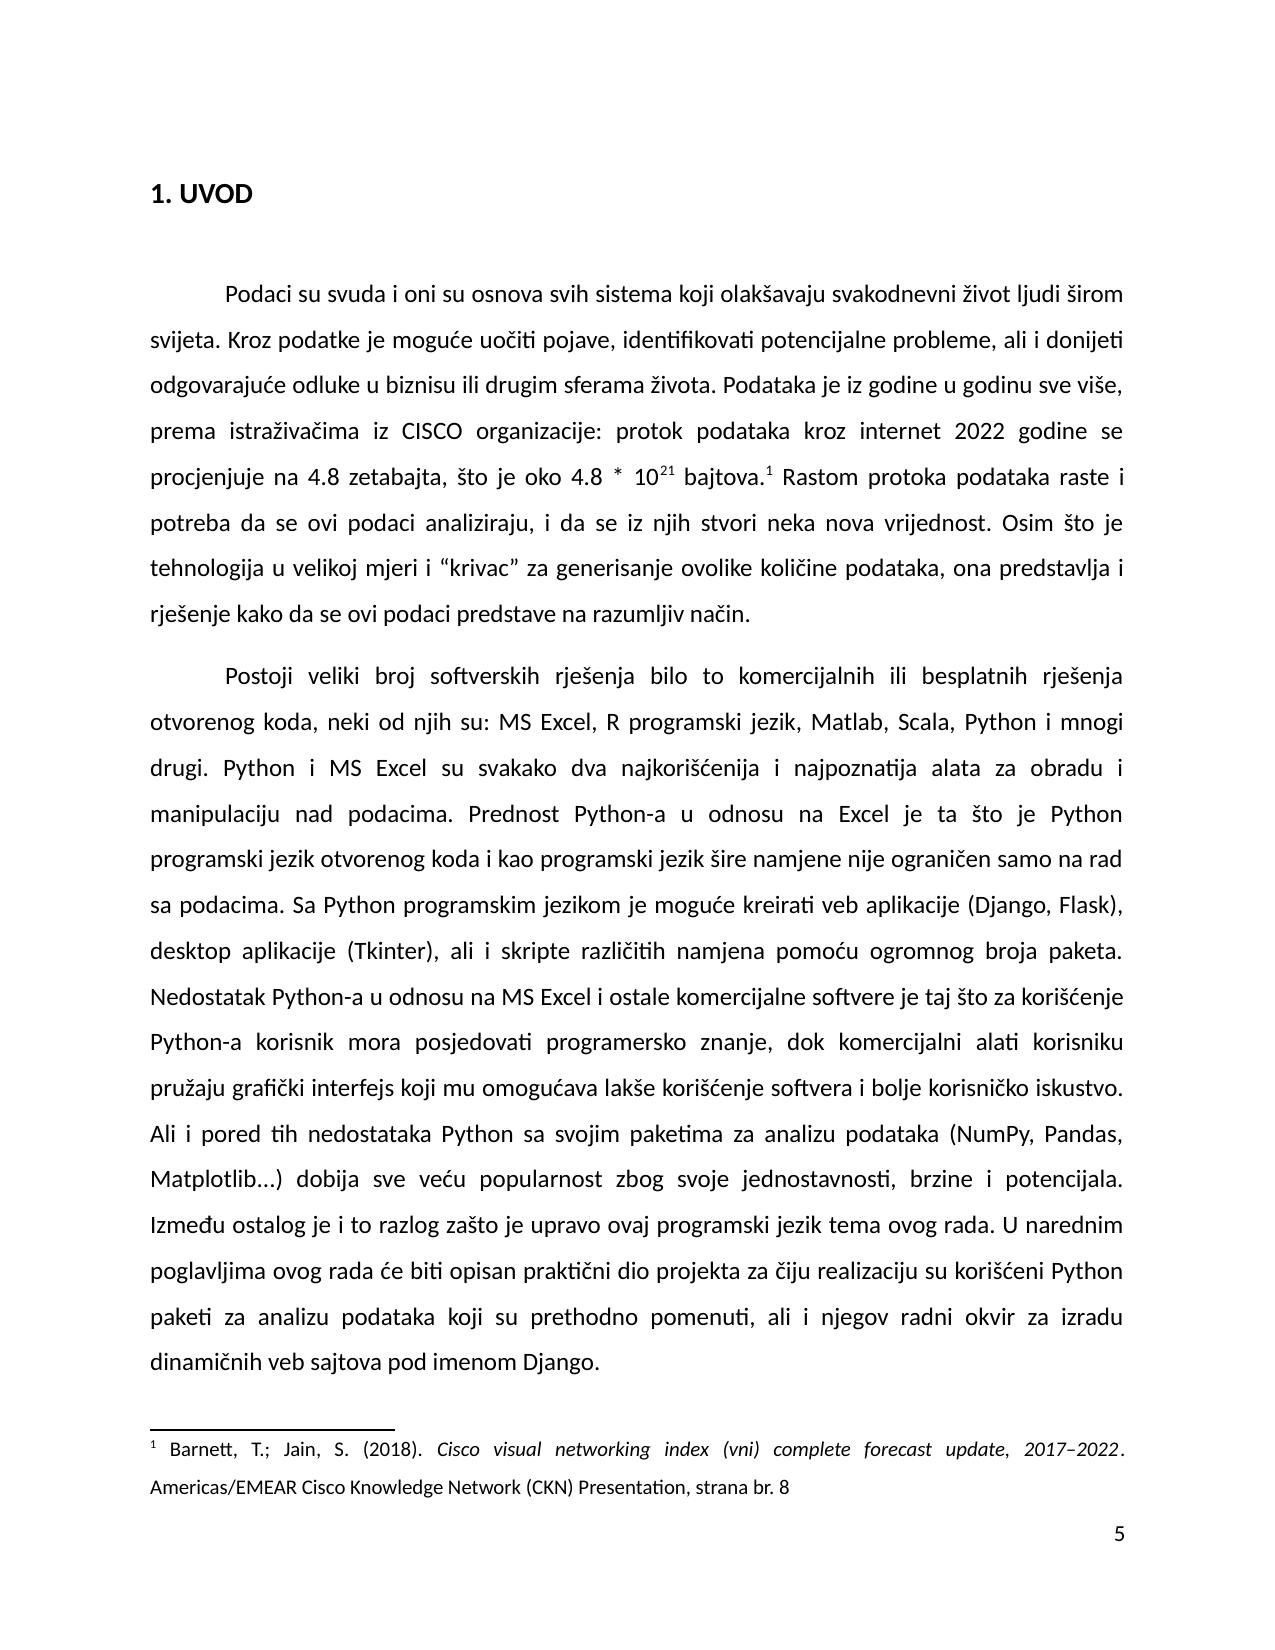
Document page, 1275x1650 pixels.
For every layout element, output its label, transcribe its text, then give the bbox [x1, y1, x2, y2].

text Postoji veliki broj softverskih rješenja bilo to komercijalnih ili besplatnih rješenja otvorenog koda, neki od njih su: MS Excel, R programski jezik, Matlab, Scala, Python i mnogi drugi. Python i MS Excel su svakako dva najkorišćenija i najpoznatija alata za obradu i manipulaciju nad podacima. Prednost Python-a u odnosu na Excel je ta što je Python programski jezik otvorenog koda i kao programski jezik šire namjene nije ograničen samo na rad sa podacima. Sa Python programskim jezikom je moguće kreirati veb aplikacije (Django, Flask), desktop aplikacije (Tkinter), ali i skripte različitih namjena pomoću ogromnog broja paketa. Nedostatak Python-a u odnosu na MS Excel i ostale komercijalne softvere je taj što za korišćenje Python-a korisnik mora posjedovati programersko znanje, dok komercijalni alati korisniku pružaju grafički interfejs koji mu omogućava lakše korišćenje softvera i bolje korisničko iskustvo. Ali i pored tih nedostataka Python sa svojim paketima za analizu podataka (NumPy, Pandas, Matplotlib...) dobija sve veću popularnost zbog svoje jednostavnosti, brzine i potencijala. Između ostalog je i to razlog zašto je upravo ovaj programski jezik tema ovog rada. U narednim poglavljima ovog rada će biti opisan praktični dio projekta za čiju realizaciju su korišćeni Python paketi za analizu podataka koji su prethodno pomenuti, ali i njegov radni okvir za izradu dinamičnih veb sajtova pod imenom Django. [150, 661, 1125, 1377]
text Podaci su svuda i oni su osnova svih sistema koji olakšavaju svakodnevni život ljudi širom svijeta. Kroz podatke je moguće uočiti pojave, identifikovati potencijalne probleme, ali i donijeti odgovarajuće odluke u biznisu ili drugim sferama života. Podataka je iz godine u godinu sve više, prema istraživačima iz CISCO organizacije: protok podataka kroz internet 2022 godine se procjenjuje na 4.8 zetabajta, što je oko 4.8 * 1021 bajtova. Rastom protoka podataka raste i potreba da se ovi podaci analiziraju, i da se iz njih stvori neka nova vrijednost. Osim što je tehnologija u velikoj mjeri i “krivac” za generisanje ovolike količine podataka, ona predstavlja i rješenje kako da se ovi podaci predstave na razumljiv način. [150, 278, 1125, 629]
subtitle 1. UVOD [150, 175, 1125, 211]
